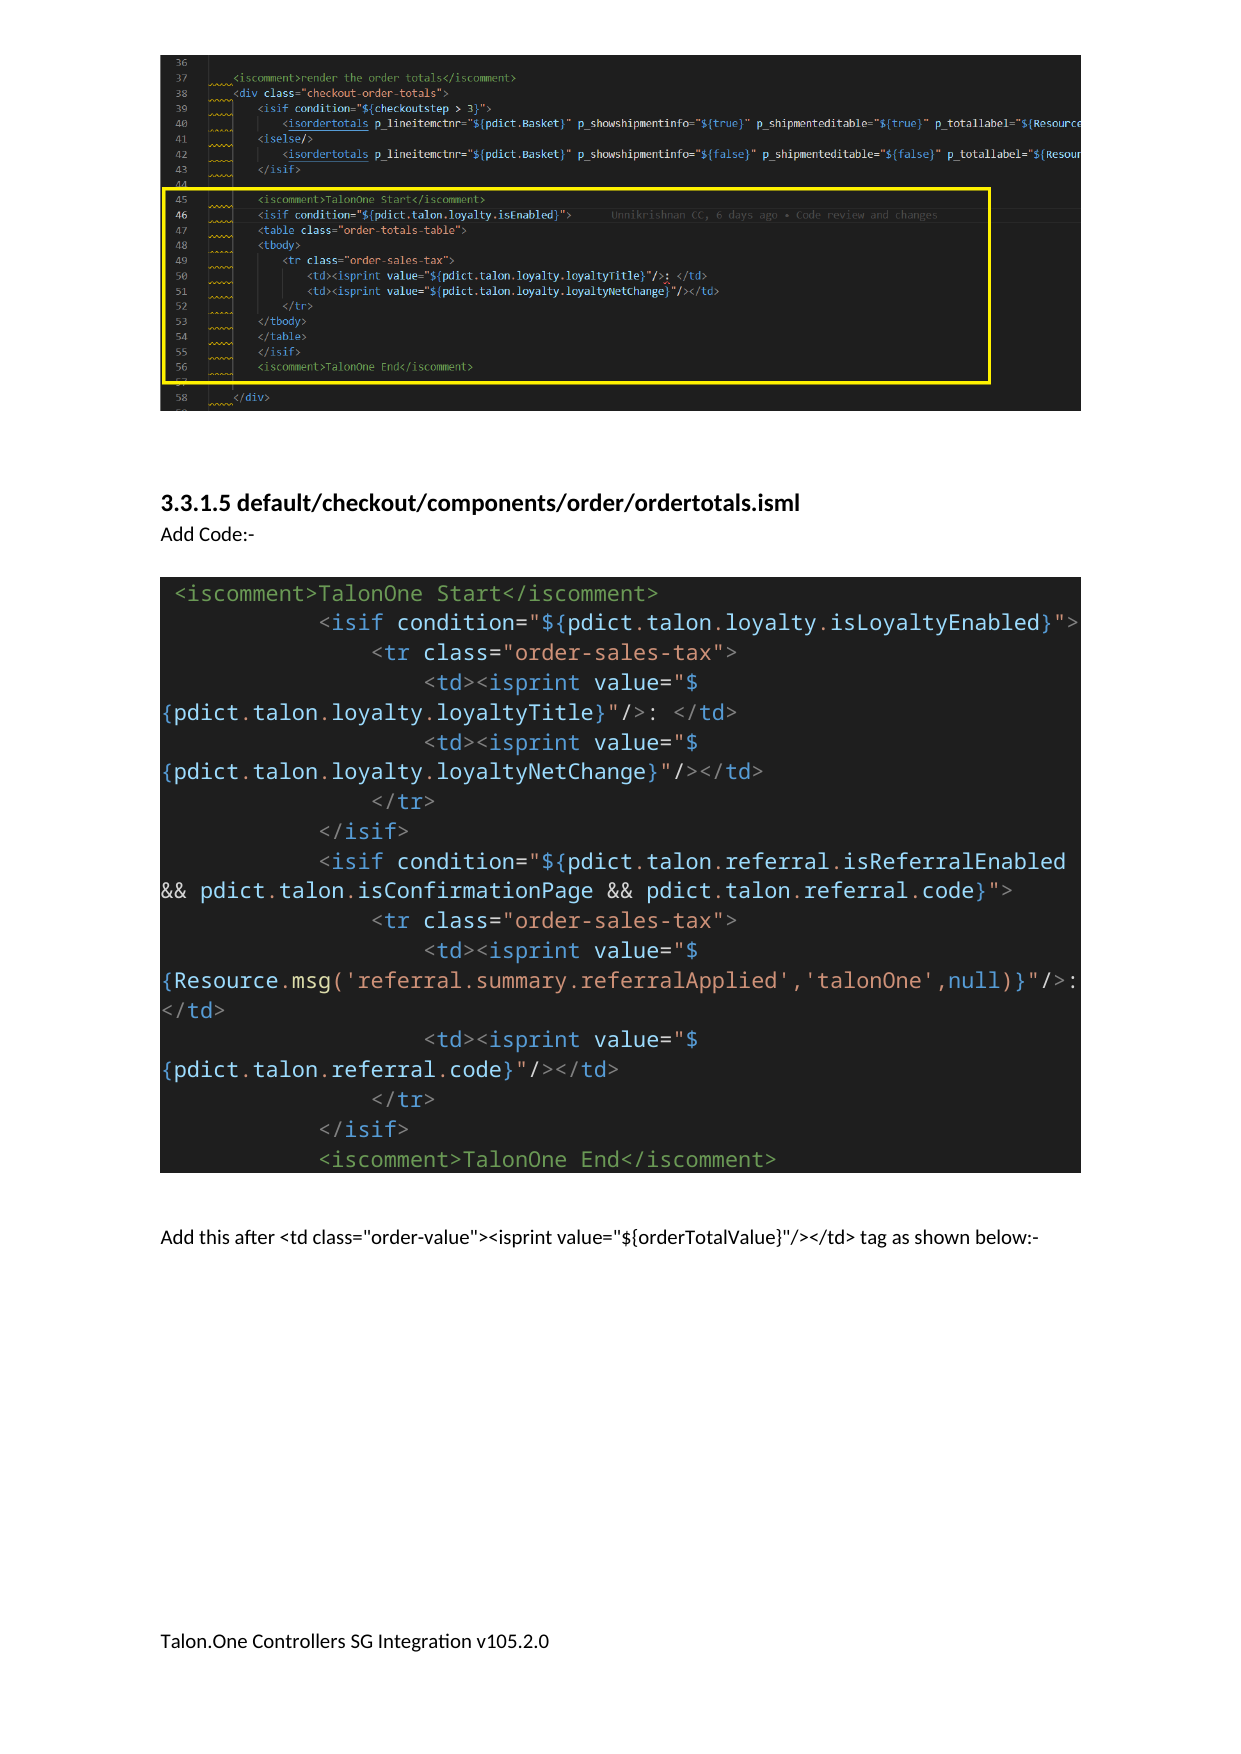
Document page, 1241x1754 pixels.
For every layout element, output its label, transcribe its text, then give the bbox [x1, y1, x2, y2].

text <iscomment>TalonOne End</iscomment> [160, 1143, 1081, 1173]
text </isif> [160, 1114, 1081, 1143]
text Add this after <td class="order-value"><isprint value="${orderTotalValue}"/></td> tag as shown below:- [160, 1173, 1081, 1249]
text <iscomment>TalonOne Start</iscomment> [160, 577, 1081, 607]
text <tr class="order-sales-tax"> [160, 637, 1081, 667]
text <td><isprint value="${pdict.talon.loyalty.loyaltyNetChange}"/></td> [160, 726, 1081, 786]
text Add Code:- [160, 522, 1081, 547]
text <td><isprint value="${Resource.msg('referral.summary.referralApplied','talonOne',null)}"/>: </td> [160, 935, 1081, 1024]
text <isif condition="${pdict.talon.referral.isReferralEnabled && pdict.talon.isConfirmationPage && pdict.talon.referral.code}"> [160, 846, 1081, 905]
text </isif> [160, 816, 1081, 846]
text </tr> [160, 1084, 1081, 1114]
text <td><isprint value="${pdict.talon.loyalty.loyaltyTitle}"/>: </td> [160, 667, 1081, 726]
text <isif condition="${pdict.talon.loyalty.isLoyaltyEnabled}"> [160, 607, 1081, 637]
text </tr> [160, 786, 1081, 816]
picture [160, 55, 1081, 411]
text <td><isprint value="${pdict.talon.referral.code}"/></td> [160, 1024, 1081, 1084]
subtitle 3.3.1.5 default/checkout/components/order/ordertotals.isml [160, 487, 1081, 517]
text <tr class="order-sales-tax"> [160, 905, 1081, 935]
